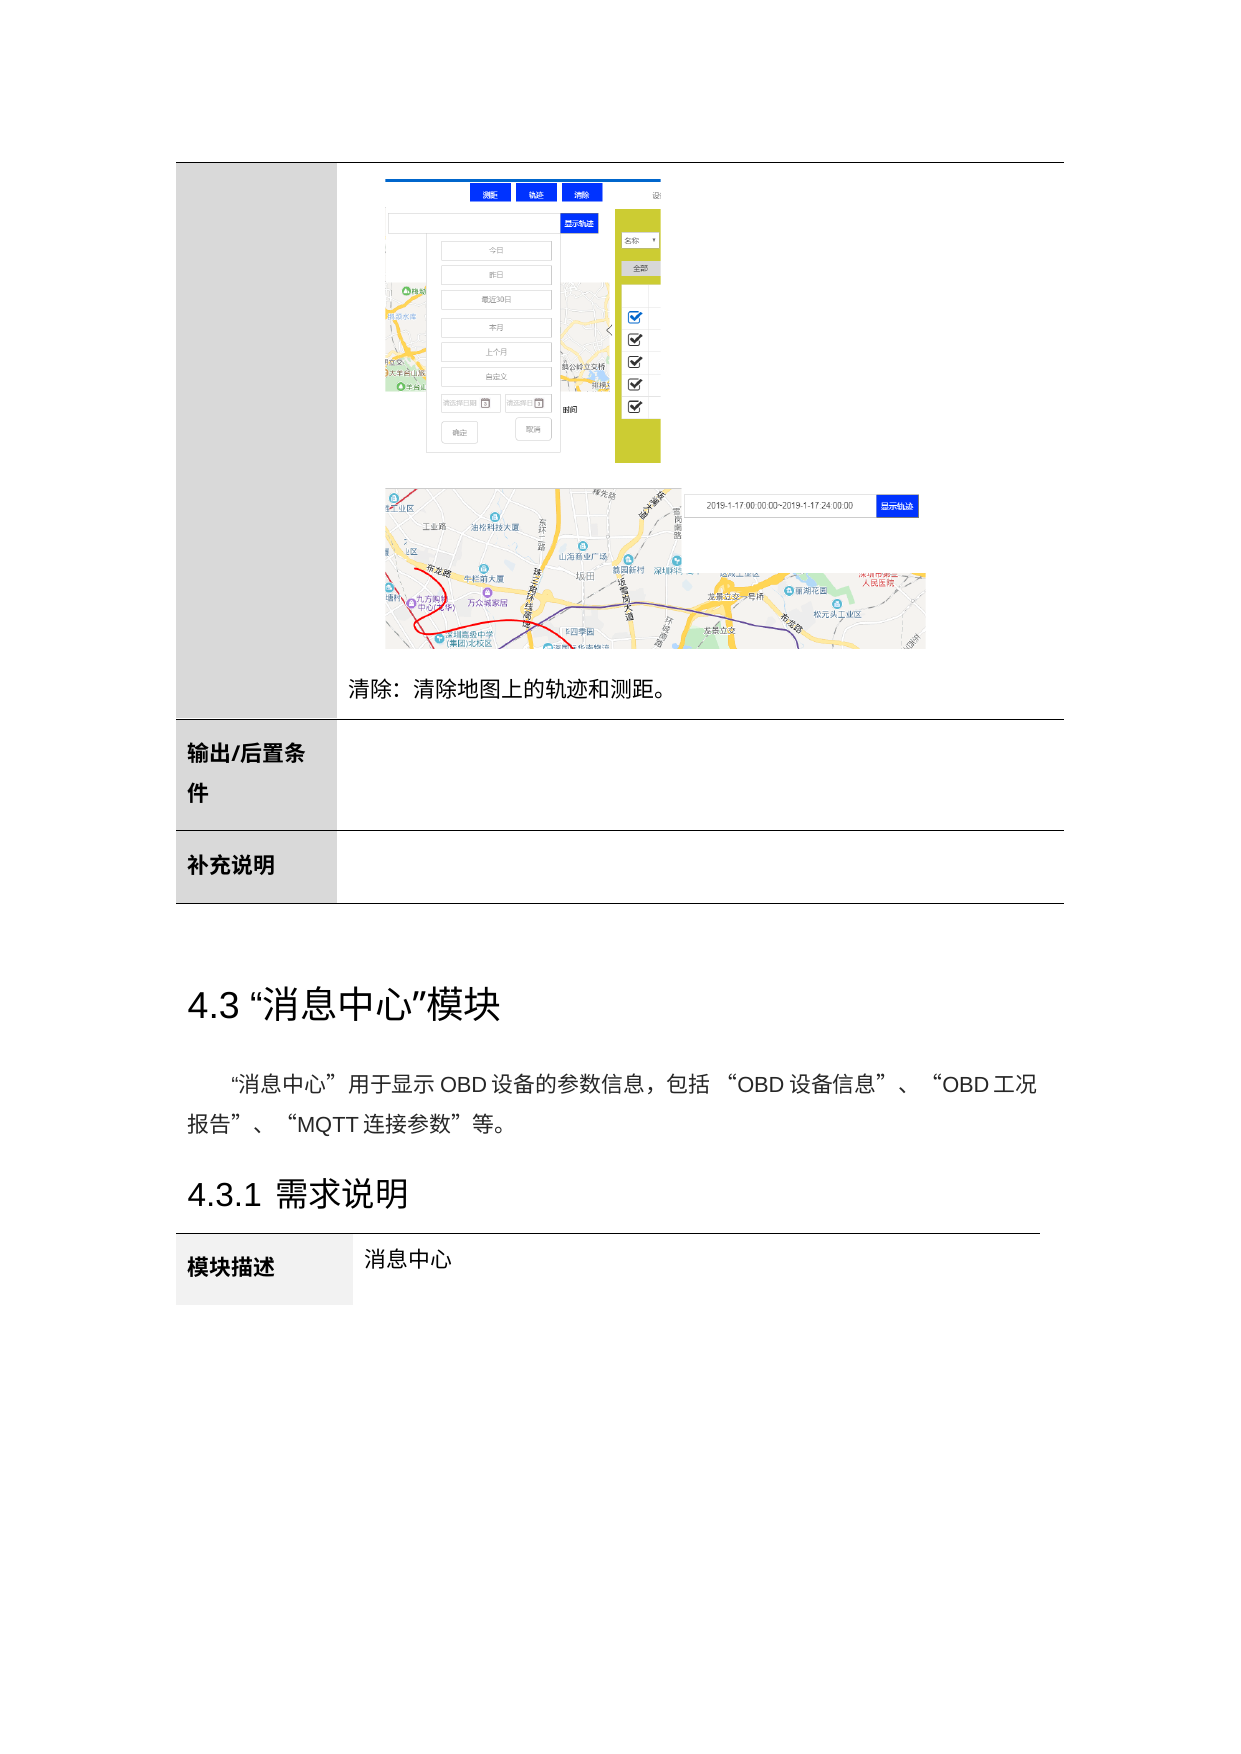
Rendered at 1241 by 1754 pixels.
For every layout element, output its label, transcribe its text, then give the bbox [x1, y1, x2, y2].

picture [385, 486, 926, 649]
table_header 模块描述 [176, 1234, 353, 1305]
table_cell [337, 720, 1064, 830]
table_cell 输出/后置条件 [176, 720, 337, 830]
table_cell 需求描述 [176, 163, 337, 718]
table_header 消息中心 [353, 1234, 1040, 1305]
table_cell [337, 163, 1064, 718]
table_cell 补充说明 [176, 831, 337, 903]
text “消息中心”用于显示OBD设备的参数信息，包括 “OBD设备信息”、“OBD工况报告”、“MQTT连接参数”等。 [187, 1067, 1053, 1139]
picture [385, 179, 661, 463]
subtitle 需求说明 [187, 1167, 1053, 1216]
table_cell [337, 831, 1064, 903]
subtitle “消息中心”模块 [187, 979, 1053, 1030]
